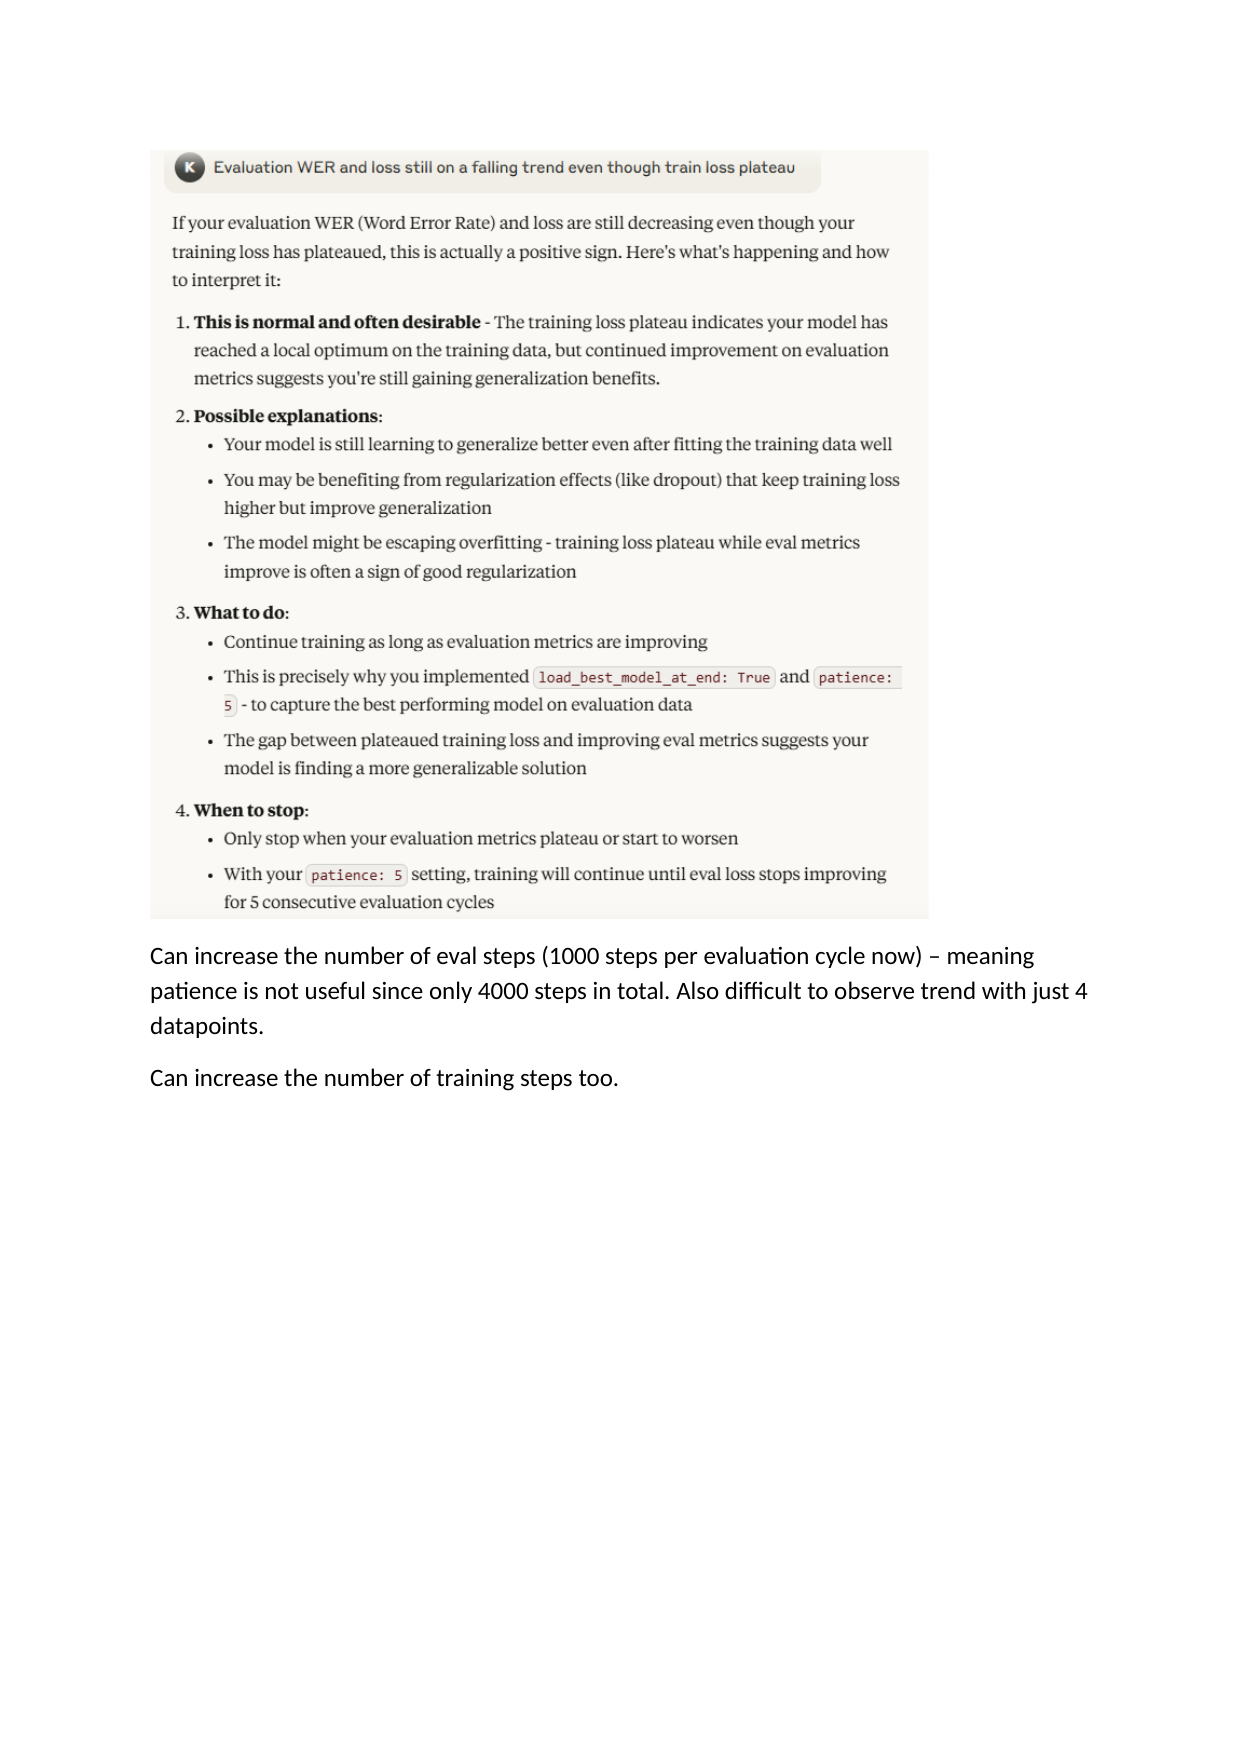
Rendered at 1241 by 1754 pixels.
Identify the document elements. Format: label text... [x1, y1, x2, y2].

text Can increase the number of training steps too. [150, 1062, 1090, 1092]
picture [150, 150, 929, 919]
text Can increase the number of eval steps (1000 steps per evaluation cycle now) – meaning patience is not useful since only 4000 steps in total. Also difficult to observe trend with just 4 datapoints. [150, 940, 1090, 1041]
